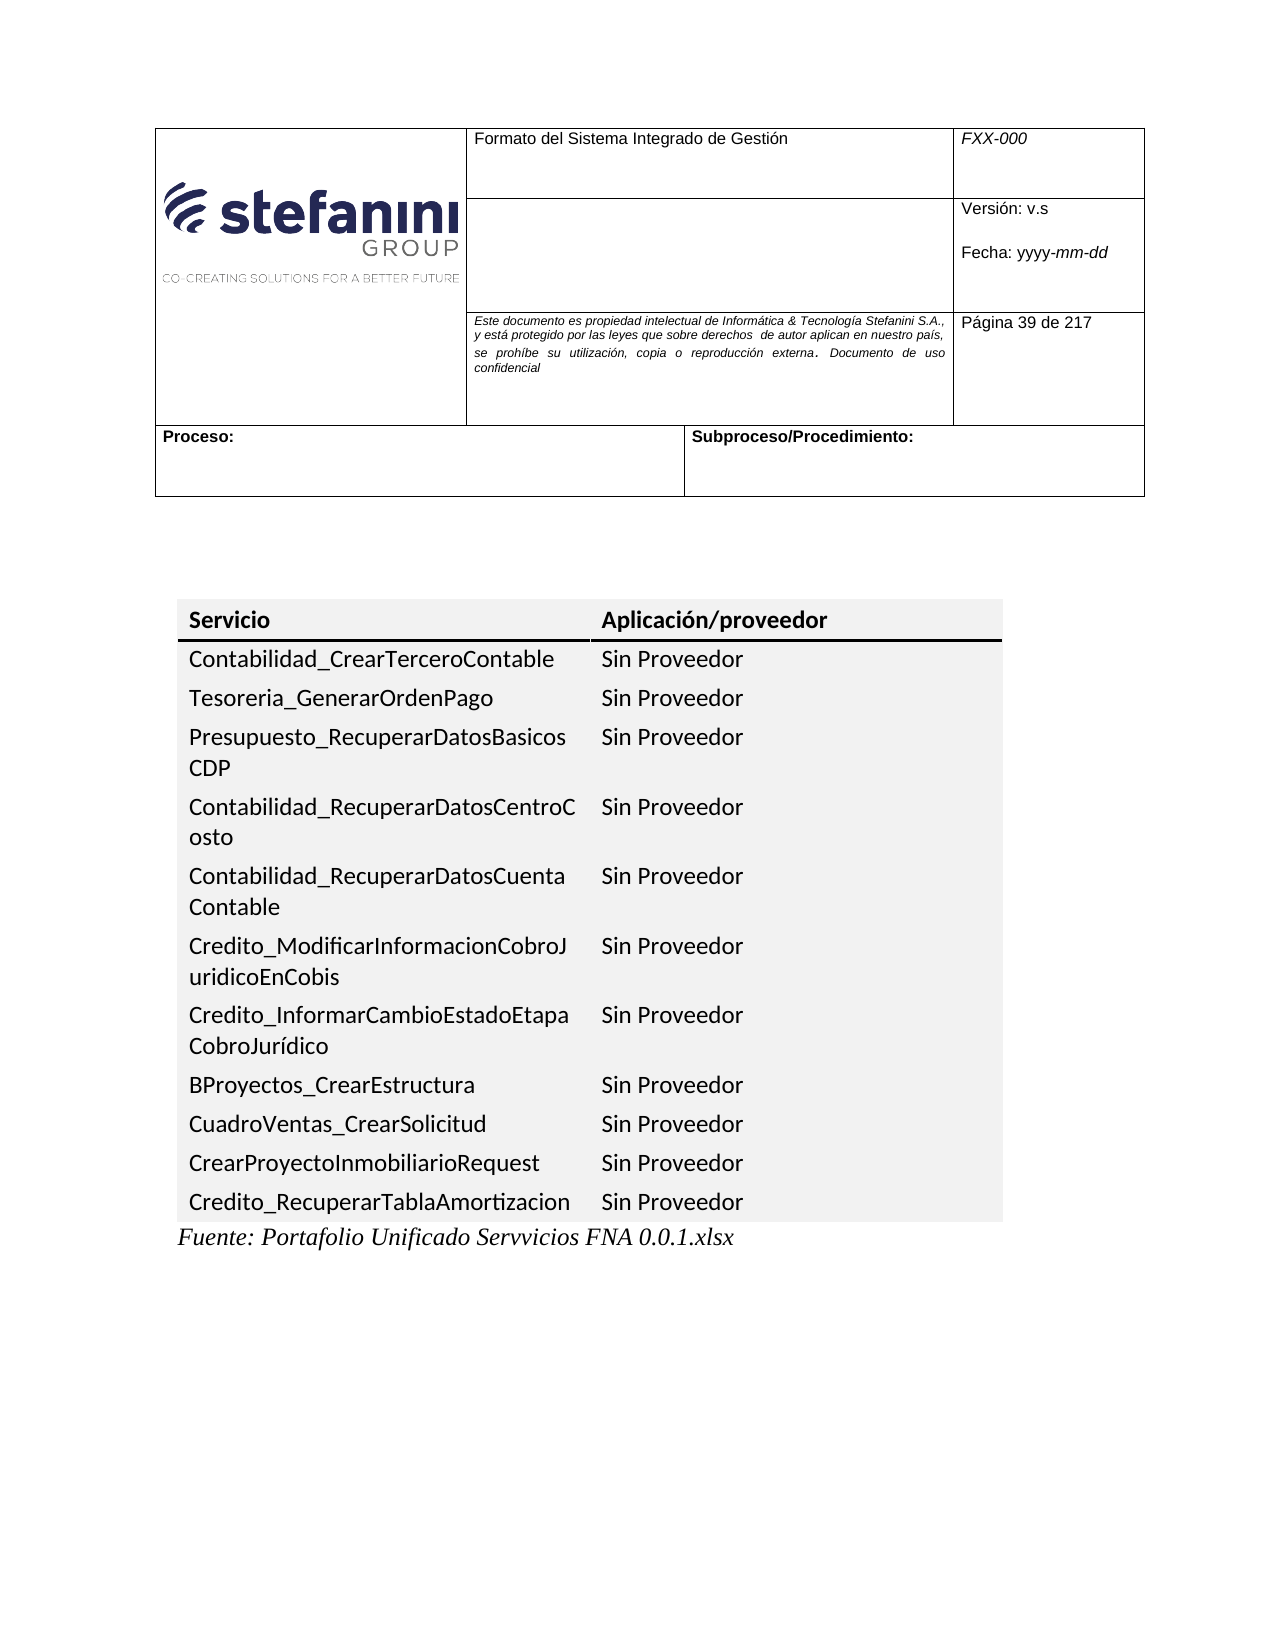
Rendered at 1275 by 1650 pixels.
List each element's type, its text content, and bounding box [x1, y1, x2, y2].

table_cell Contabilidad_RecuperarDatosCentroCosto [178, 787, 590, 856]
table_cell Contabilidad_CrearTerceroContable [178, 642, 590, 677]
text Fuente: Portafolio Unificado Servvicios FNA 0.0.1.xlsx [177, 1222, 1098, 1251]
table_header Aplicación/proveedor [591, 600, 1002, 638]
table_cell Sin Proveedor [591, 1144, 1002, 1182]
table_cell Credito_InformarCambioEstadoEtapaCobroJurídico [178, 996, 590, 1064]
table_cell Sin Proveedor [591, 718, 1002, 786]
table_cell Sin Proveedor [591, 679, 1002, 717]
table_cell Sin Proveedor [591, 642, 1002, 677]
table_cell CuadroVentas_CrearSolicitud [178, 1105, 590, 1143]
table_cell CrearProyectoInmobiliarioRequest [178, 1144, 590, 1182]
table_cell Presupuesto_RecuperarDatosBasicosCDP [178, 718, 590, 786]
table_cell BProyectos_CrearEstructura [178, 1066, 590, 1103]
table_header Servicio [178, 600, 590, 638]
table_cell Sin Proveedor [591, 1066, 1002, 1103]
table_cell Sin Proveedor [591, 996, 1002, 1064]
table_cell Credito_RecuperarTablaAmortizacion [178, 1183, 590, 1221]
table_cell Sin Proveedor [591, 1105, 1002, 1143]
table_cell Contabilidad_RecuperarDatosCuentaContable [178, 857, 590, 925]
picture [162, 182, 460, 286]
table_cell Sin Proveedor [591, 926, 1002, 995]
table_cell Sin Proveedor [591, 787, 1002, 856]
table_cell Sin Proveedor [591, 857, 1002, 925]
table_cell Tesoreria_GenerarOrdenPago [178, 679, 590, 717]
table_cell Credito_ModificarInformacionCobroJuridicoEnCobis [178, 926, 590, 995]
table_cell Sin Proveedor [591, 1183, 1002, 1221]
